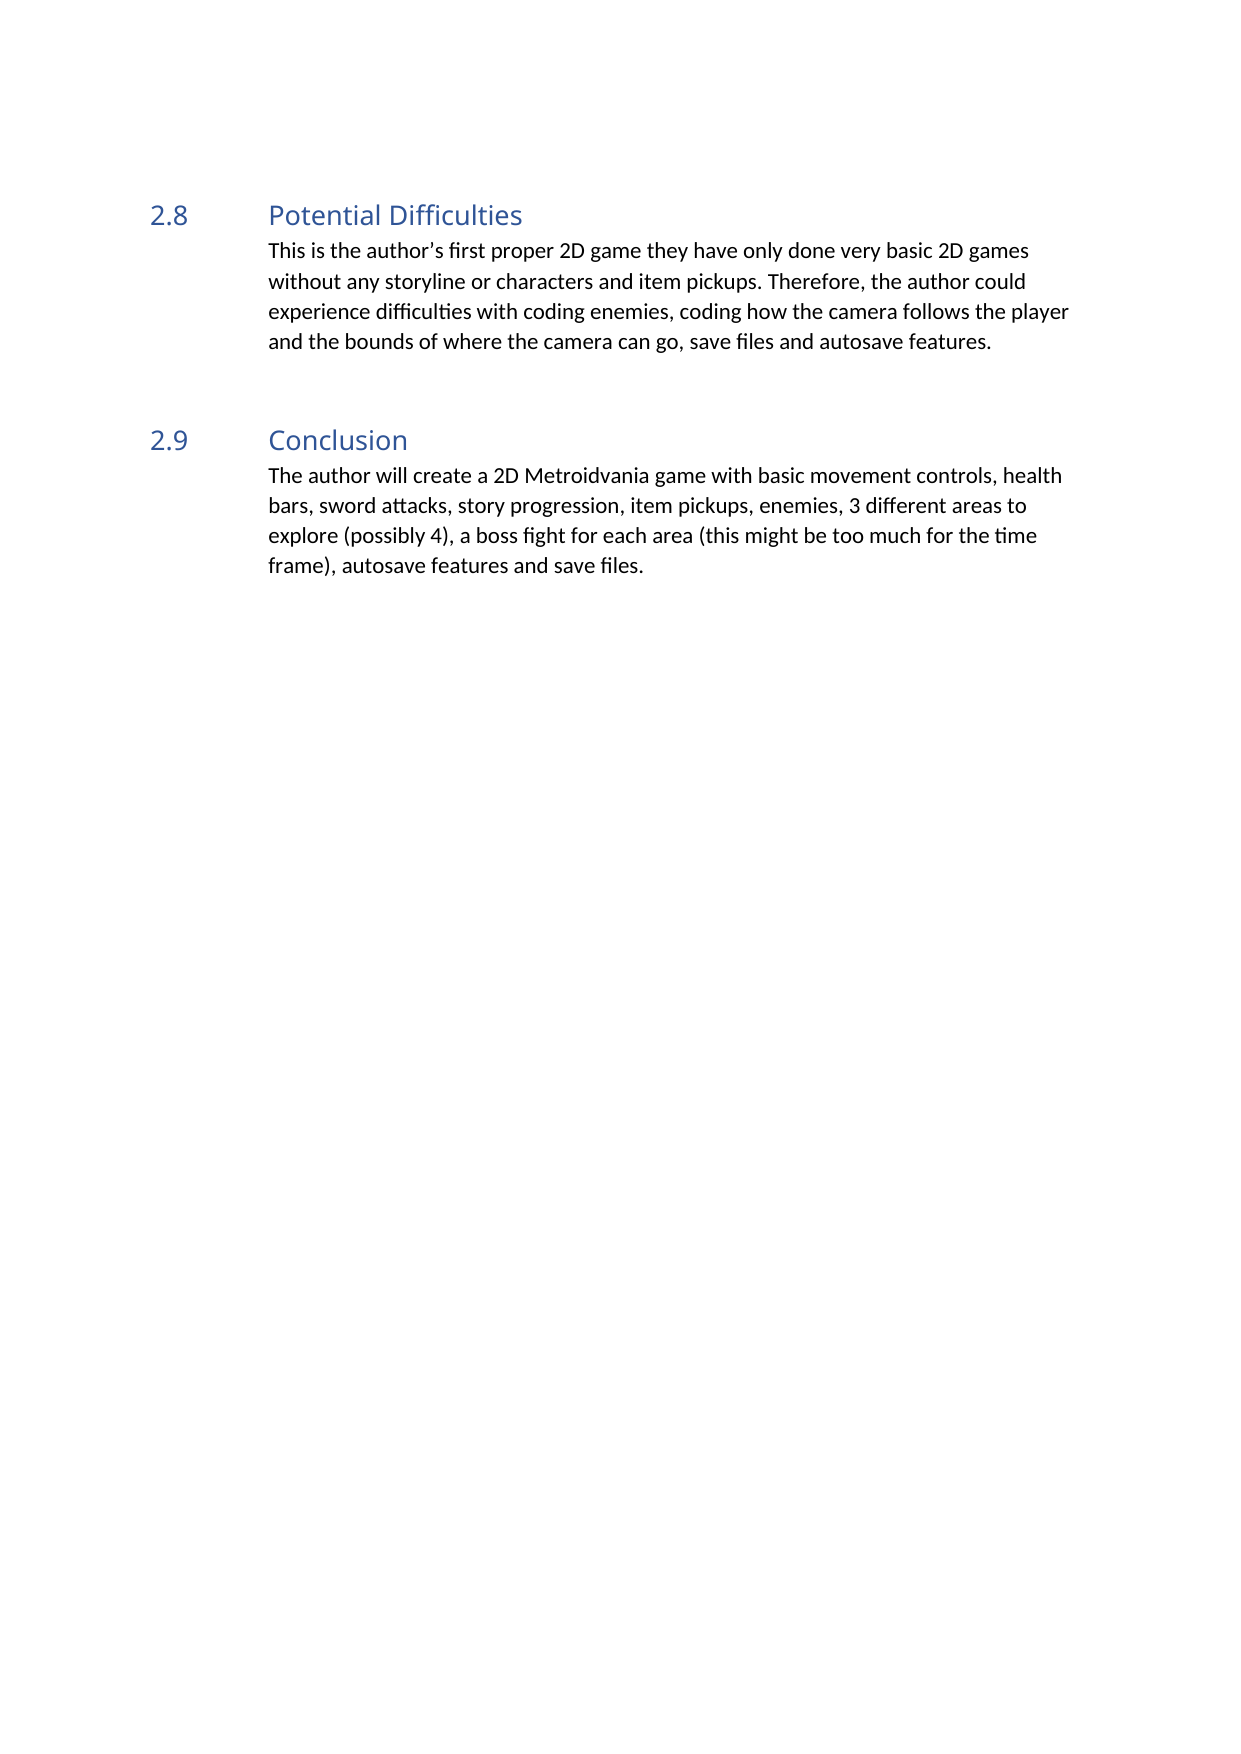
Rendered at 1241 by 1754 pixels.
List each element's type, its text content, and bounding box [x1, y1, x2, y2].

text This is the author’s first proper 2D game they have only done very basic 2D games without any storyline or characters and item pickups. Therefore, the author could experience difficulties with coding enemies, coding how the camera follows the player and the bounds of where the camera can go, save files and autosave features. [268, 237, 1090, 355]
text The author will create a 2D Metroidvania game with basic movement controls, health bars, sword attacks, story progression, item pickups, enemies, 3 different areas to explore (possibly 4), a boss fight for each area (this might be too much for the time frame), autosave features and save files. [268, 461, 1090, 579]
subtitle 2.8 Potential Difficulties [150, 197, 1090, 234]
subtitle 2.9 Conclusion [150, 421, 1090, 458]
